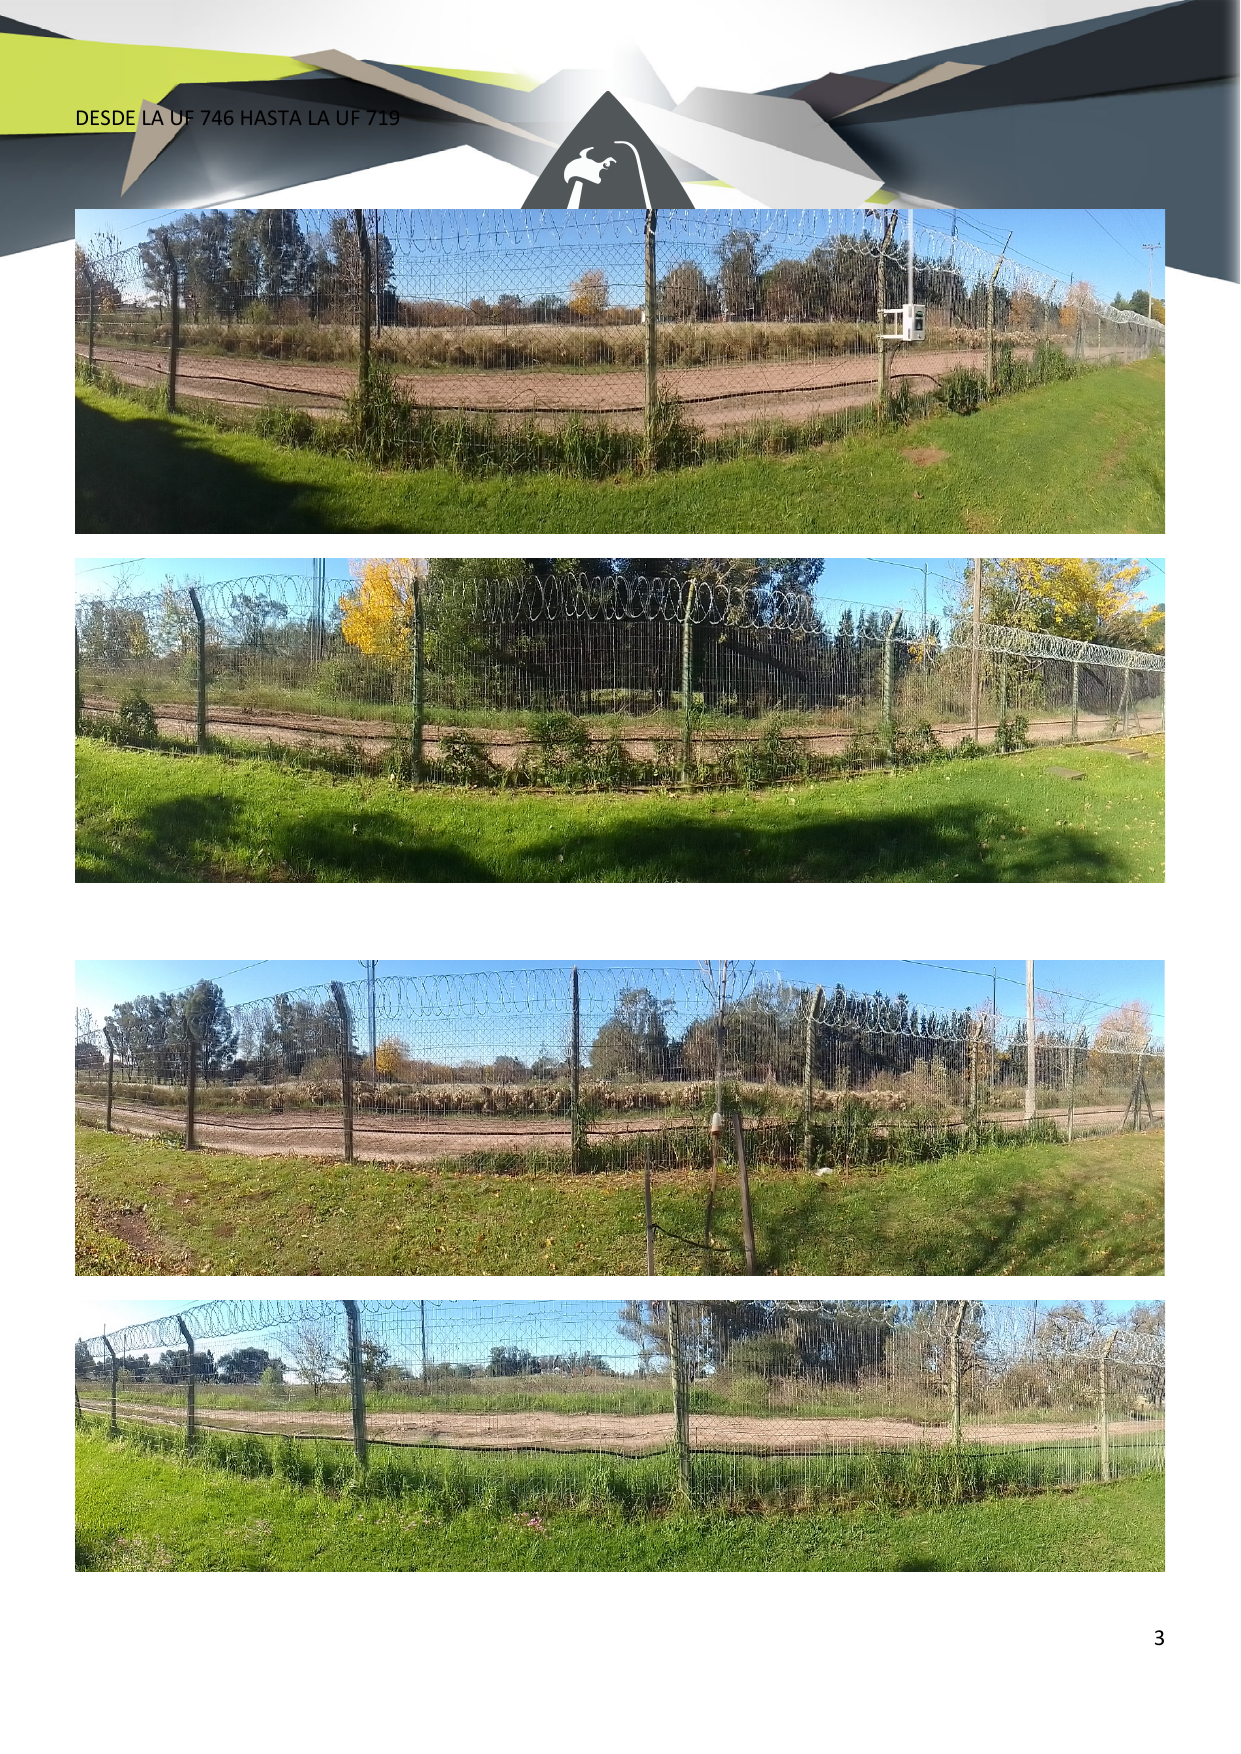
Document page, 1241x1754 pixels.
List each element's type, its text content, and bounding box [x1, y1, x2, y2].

picture [75, 960, 1165, 1276]
picture [75, 1300, 1166, 1572]
picture [0, 0, 1228, 534]
picture [75, 558, 1166, 883]
text DESDE LA UF 746 HASTA LA UF 719 [75, 103, 1165, 131]
